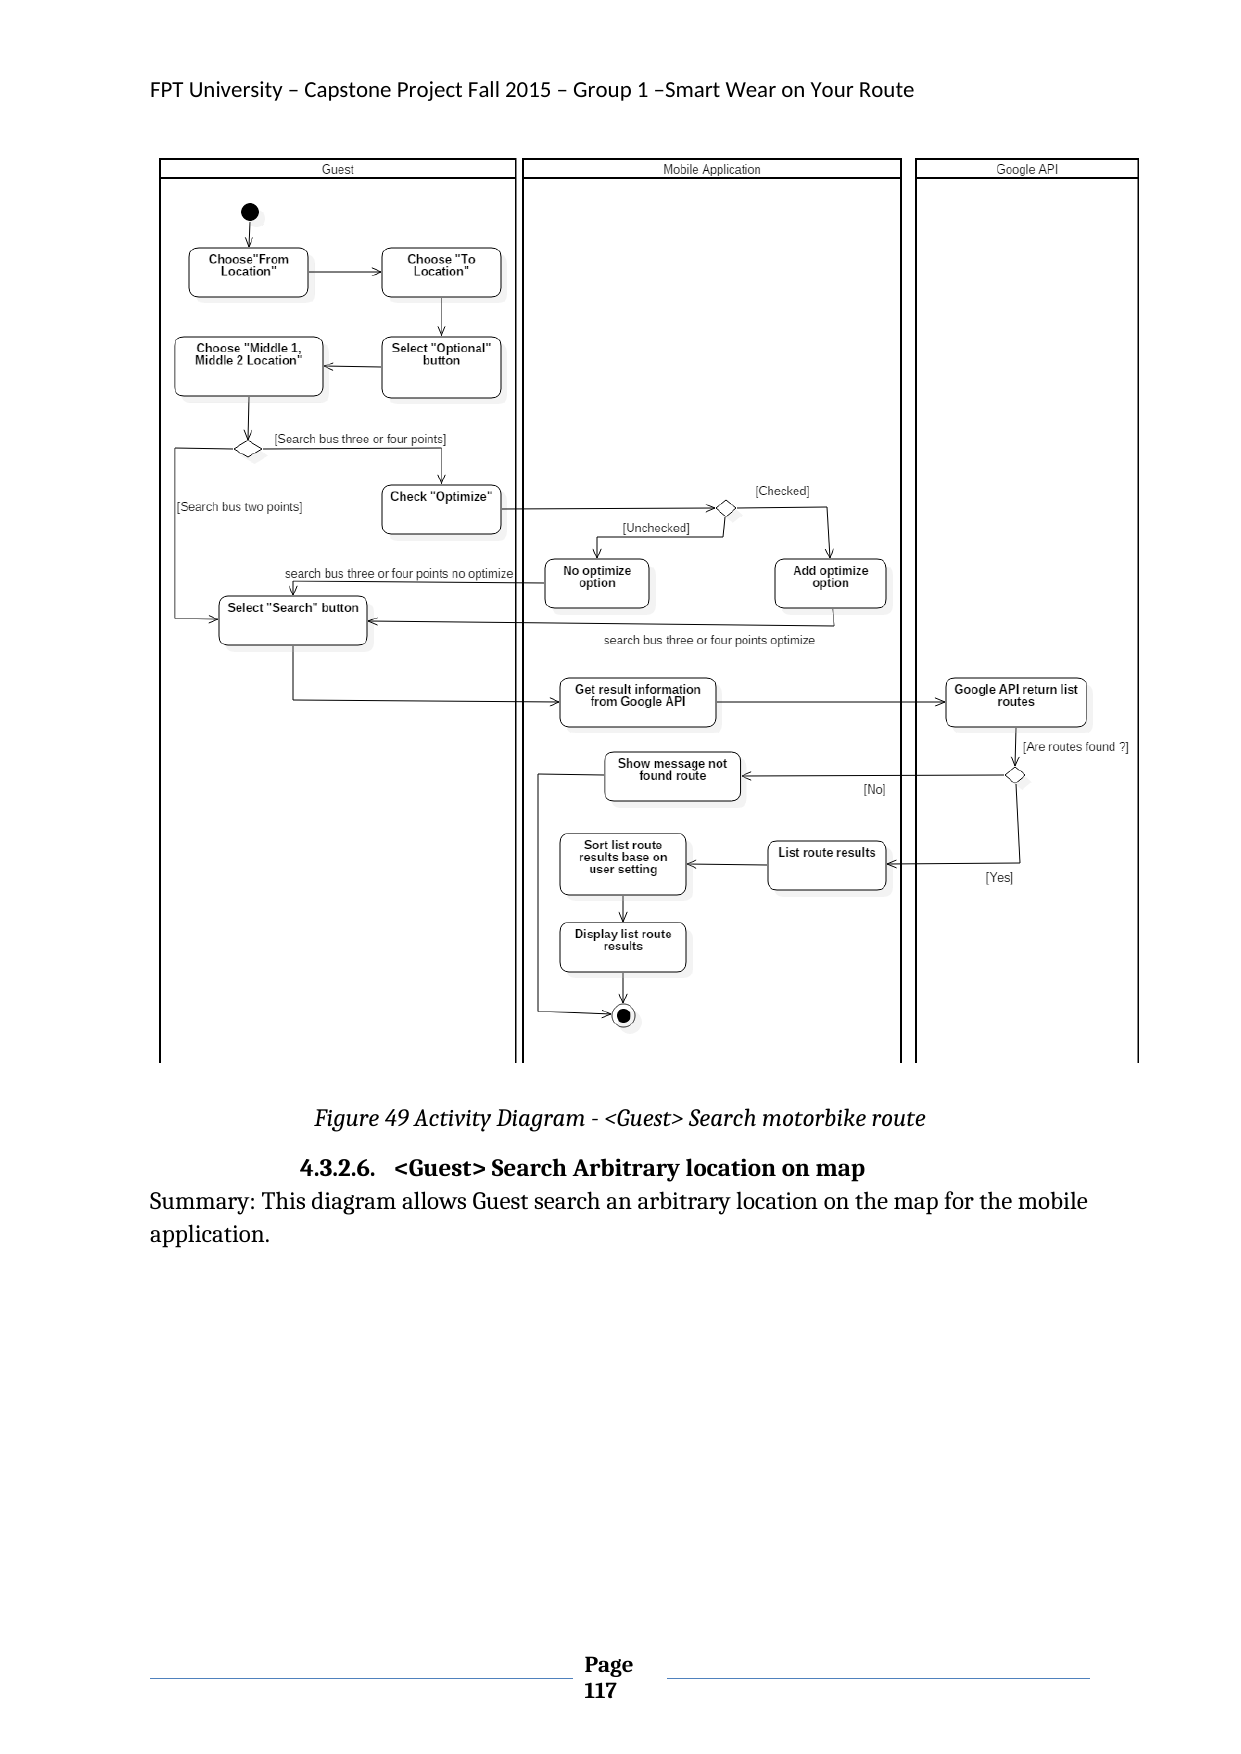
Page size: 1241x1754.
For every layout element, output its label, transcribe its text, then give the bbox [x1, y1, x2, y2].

subtitle <Guest> Search Arbitrary location on map [300, 1154, 1090, 1182]
text Summary: This diagram allows Guest search an arbitrary location on the map for the mobile application. [150, 1187, 1090, 1248]
picture [150, 150, 1174, 1100]
